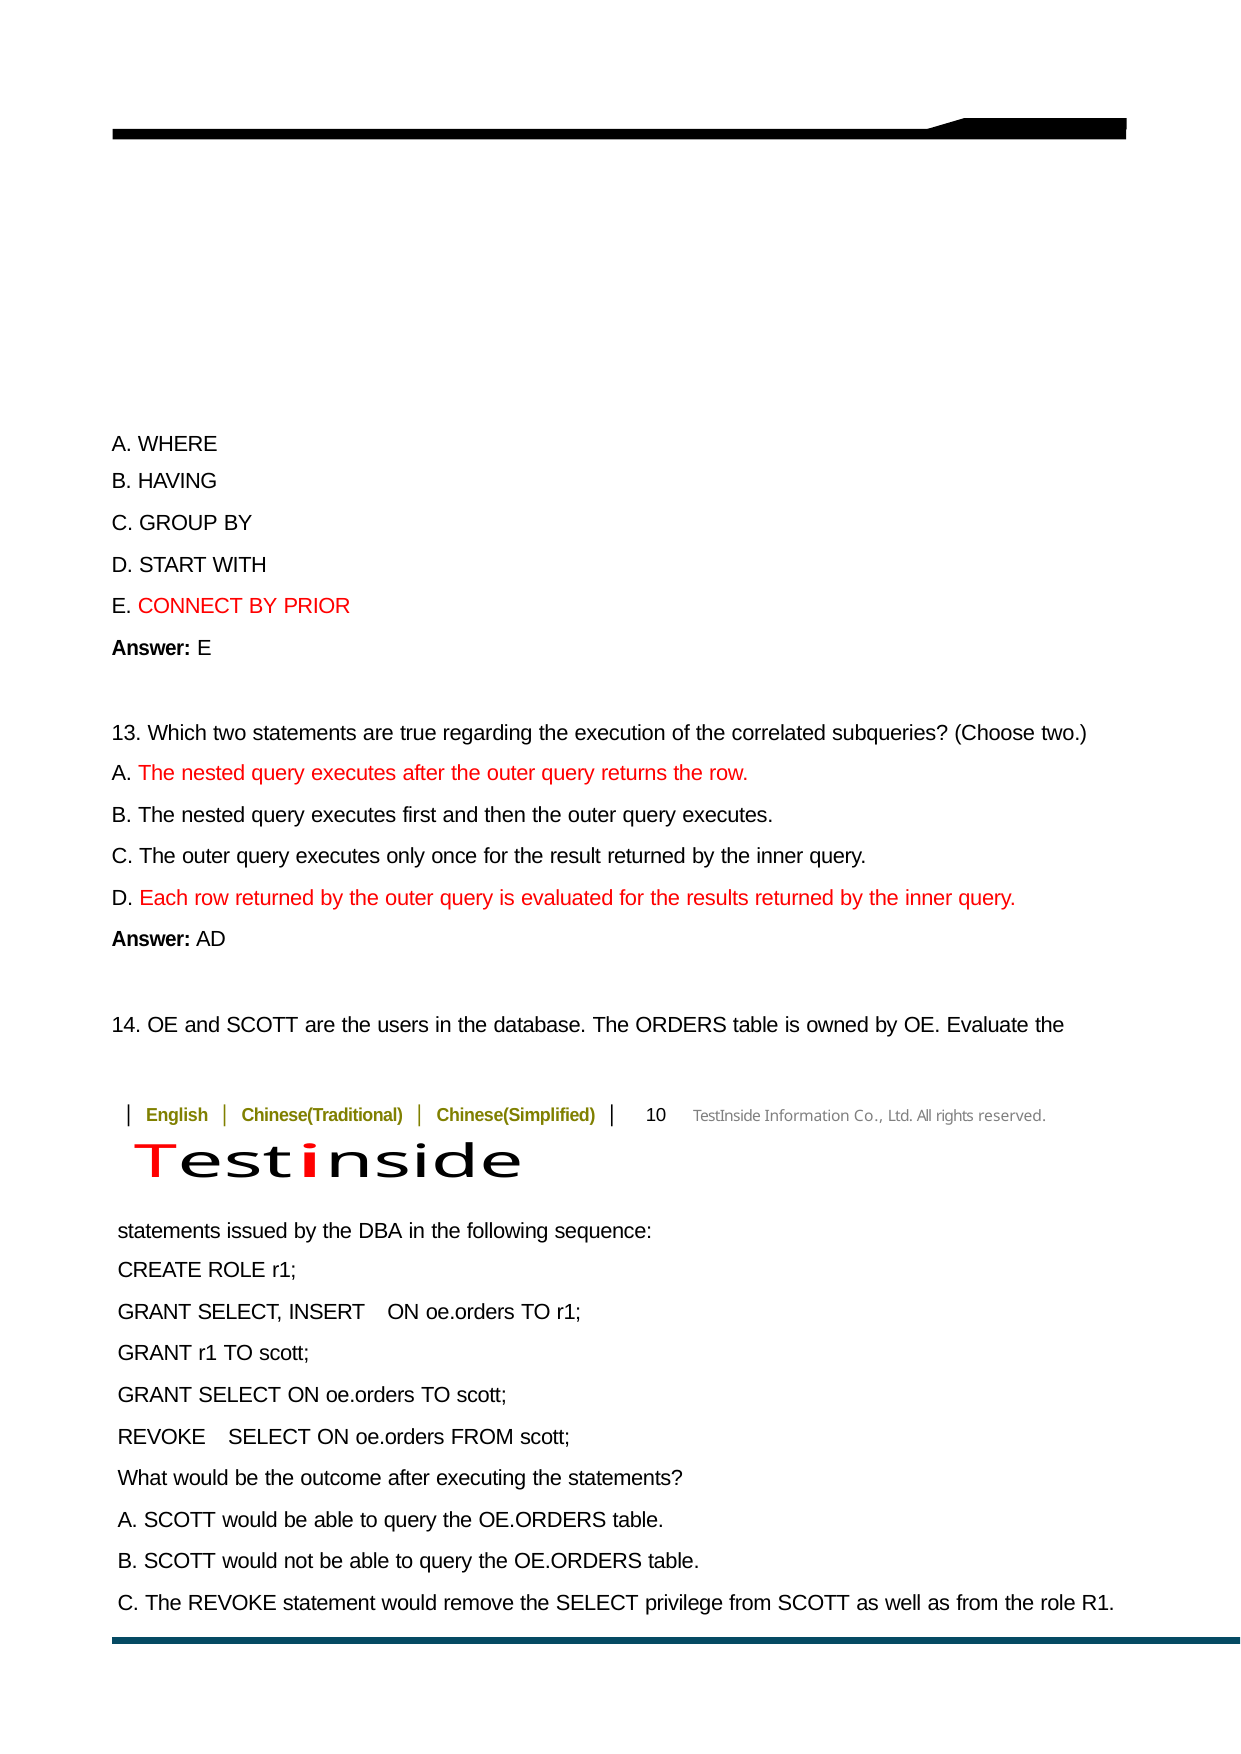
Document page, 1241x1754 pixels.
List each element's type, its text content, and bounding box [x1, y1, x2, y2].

text E. CONNECT BY PRIOR [111, 580, 1172, 622]
text | English | Chinese(Traditional) | Chinese(Simplified) | ­ 10 ­ TestInside Information Co., Ltd. All rights reserved. [111, 1089, 1172, 1130]
text A. The nested query executes after the outer query returns the row. [111, 747, 1172, 789]
text C. The REVOKE statement would remove the SELECT privilege from SCOTT as well as from the role R1. [117, 1577, 1172, 1619]
text B. The nested query executes first and then the outer query executes. [111, 789, 1172, 830]
text What would be the outcome after executing the statements? [117, 1452, 1172, 1494]
text Test inside [117, 1130, 1172, 1189]
text B. HAVING [111, 456, 1172, 497]
text Answer: E [111, 622, 1172, 664]
text GRANT SELECT, INSERT ON oe.orders TO r1; [117, 1286, 1172, 1328]
text GRANT SELECT ON oe.orders TO scott; [117, 1369, 1172, 1411]
text B. SCOTT would not be able to query the OE.ORDERS table. [117, 1535, 1172, 1577]
text 13. Which two statements are true regarding the execution of the correlated subqueries? (Choose two.) [111, 714, 1172, 747]
text GRANT r1 TO scott; [117, 1328, 1172, 1369]
text 14. OE and SCOTT are the users in the database. The ORDERS table is owned by OE. Evaluate the [111, 1005, 1172, 1039]
text C. The outer query executes only once for the result returned by the inner query. [111, 830, 1172, 872]
text CREATE ROLE r1; [117, 1244, 1172, 1286]
text Answer: AD [111, 914, 1172, 955]
text D. Each row returned by the outer query is evaluated for the results returned by the inner query. [111, 872, 1172, 914]
text A. SCOTT would be able to query the OE.ORDERS table. [117, 1494, 1172, 1535]
text REVOKE SELECT ON oe.orders FROM scott; [117, 1411, 1172, 1452]
text statements issued by the DBA in the following sequence: [117, 1214, 1172, 1244]
text D. START WITH [111, 539, 1172, 580]
text C. GROUP BY [111, 497, 1172, 539]
text A. WHERE [111, 435, 1172, 456]
